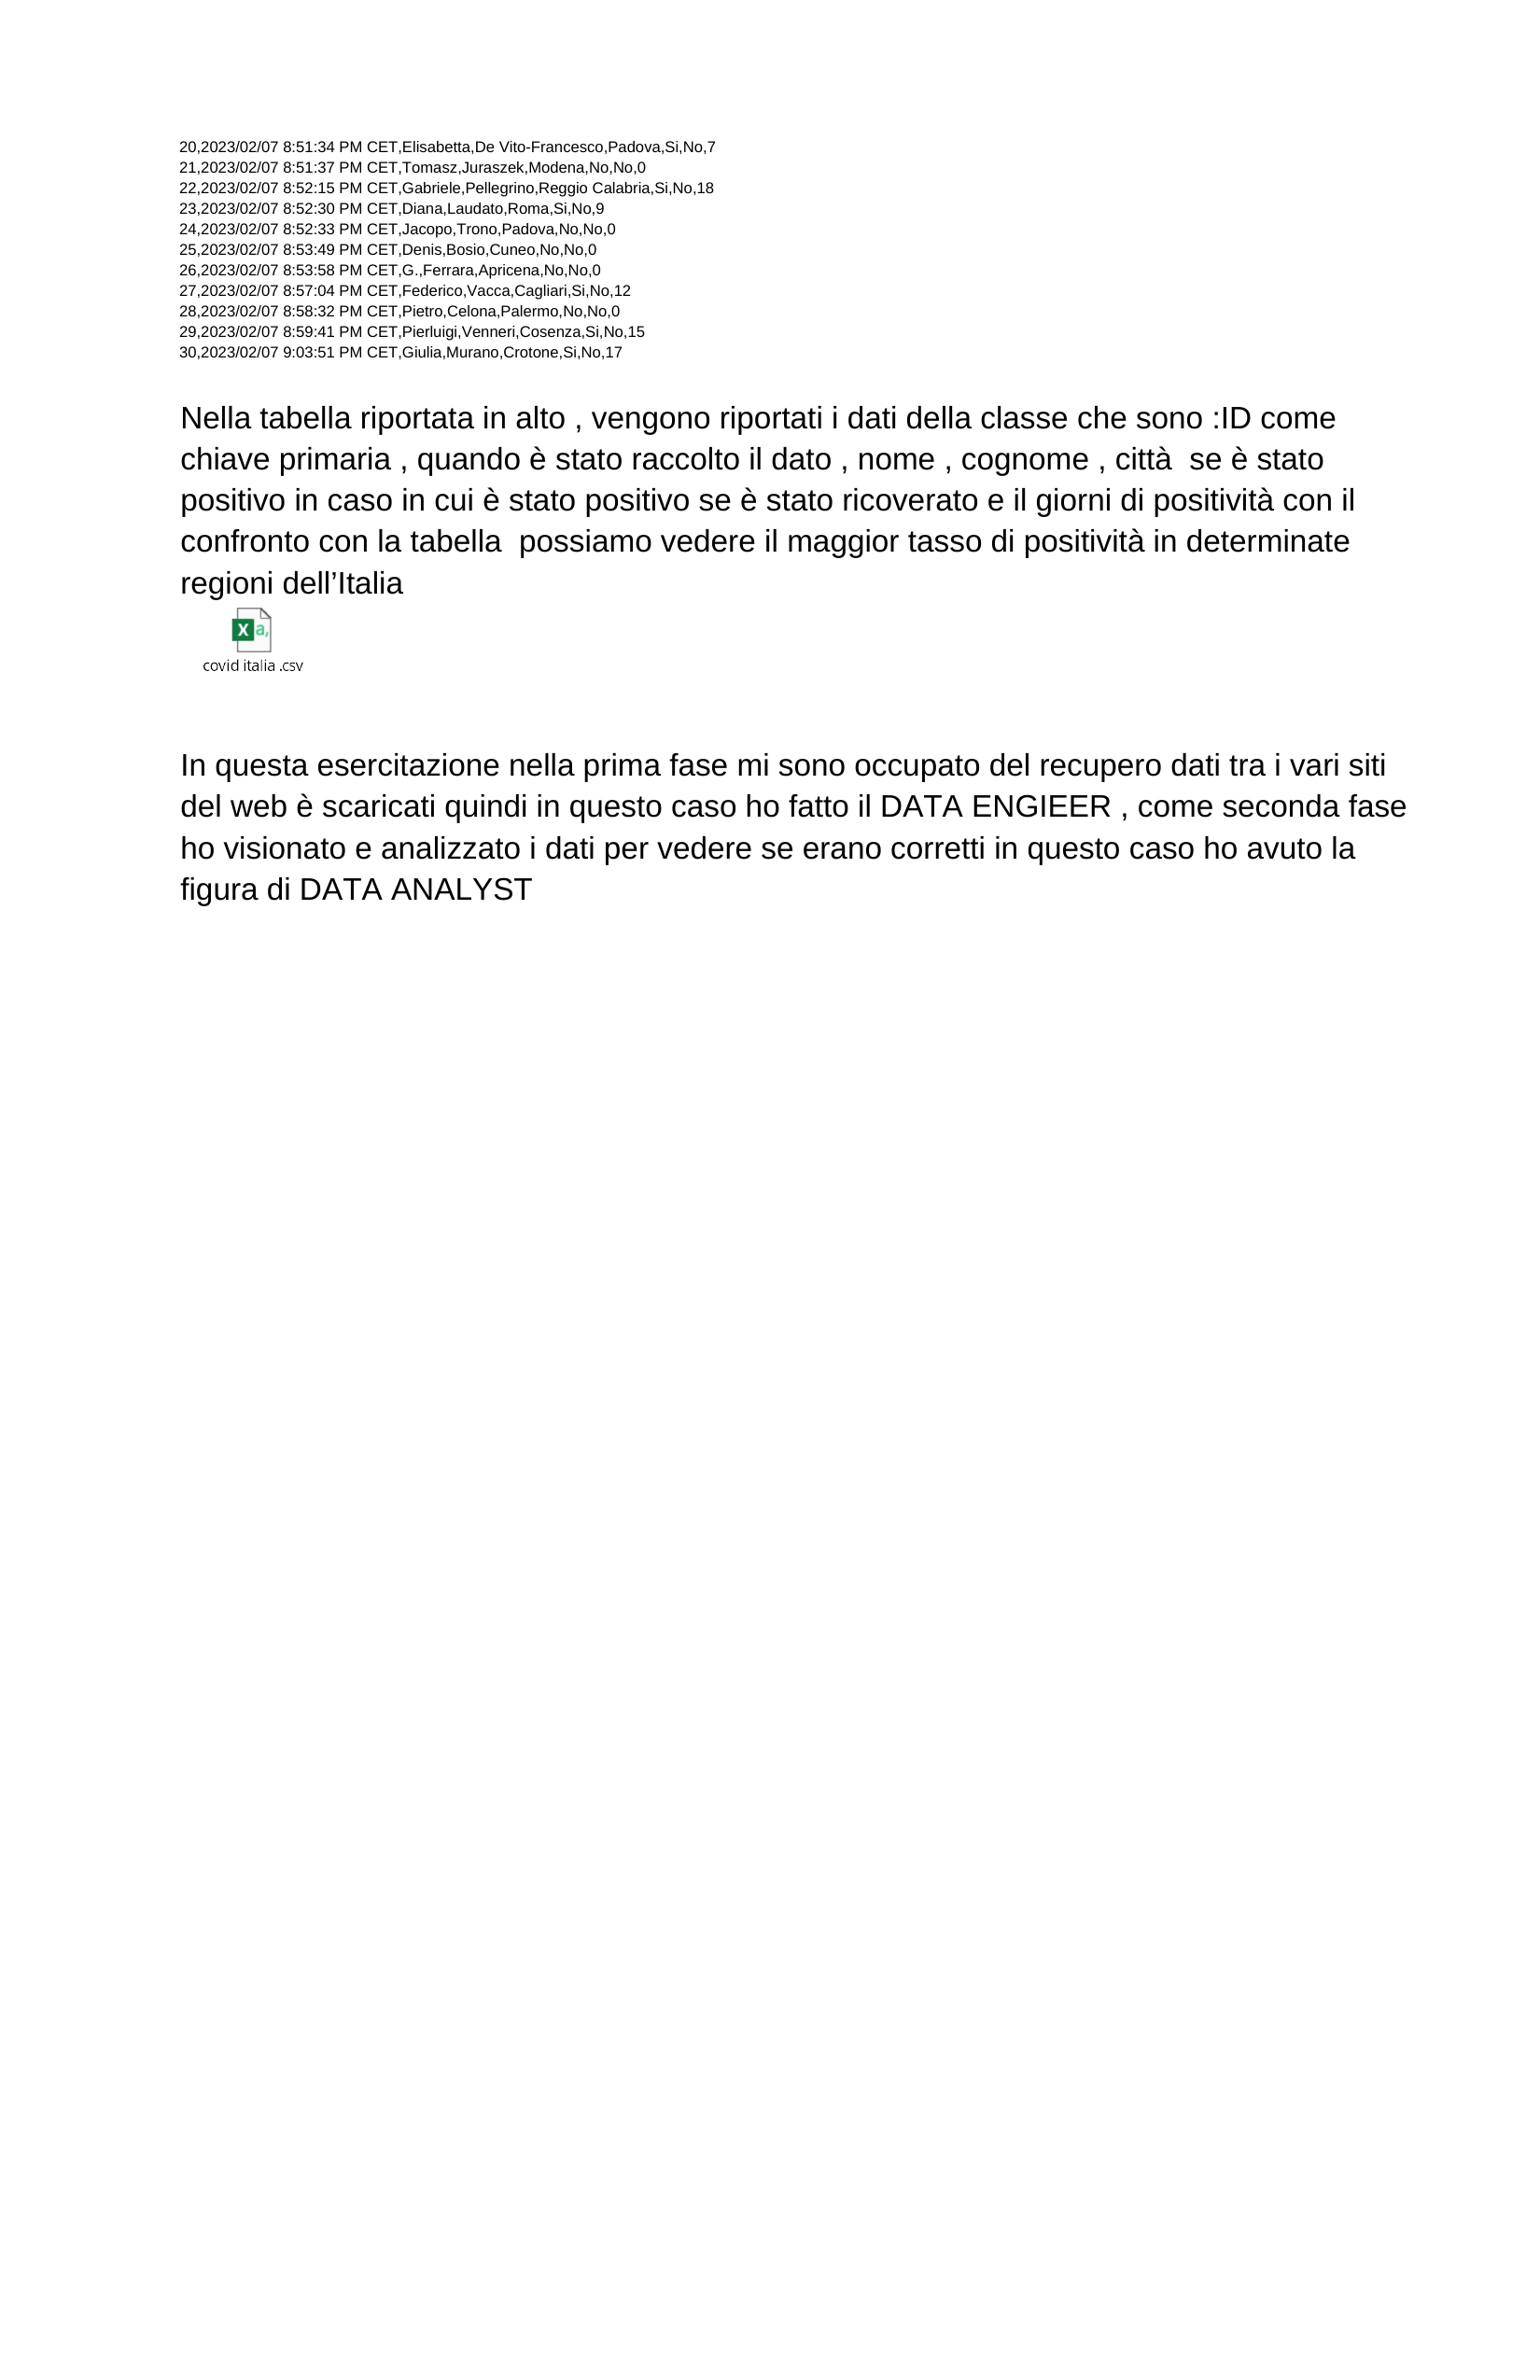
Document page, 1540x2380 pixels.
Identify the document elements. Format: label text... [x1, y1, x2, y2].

list 24,2023/02/07 8:52:33 PM CET,Jacopo,Trono,Padova,No,No,0 [179, 220, 1430, 238]
list In questa esercitazione nella prima fase mi sono occupato del recupero dati tra i vari siti del web è scaricati quindi in questo caso ho fatto il DATA ENGIEER , come seconda fase ho visionato e analizzato i dati per vedere se erano corretti in questo caso ho avuto la figura di DATA ANALYST [180, 747, 1430, 906]
list 30,2023/02/07 9:03:51 PM CET,Giulia,Murano,Crotone,Si,No,17 [179, 343, 1430, 361]
list 22,2023/02/07 8:52:15 PM CET,Gabriele,Pellegrino,Reggio Calabria,Si,No,18 [179, 179, 1430, 197]
list 25,2023/02/07 8:53:49 PM CET,Denis,Bosio,Cuneo,No,No,0 [179, 240, 1430, 259]
list 27,2023/02/07 8:57:04 PM CET,Federico,Vacca,Cagliari,Si,No,12 [179, 281, 1430, 300]
list 28,2023/02/07 8:58:32 PM CET,Pietro,Celona,Palermo,No,No,0 [179, 301, 1430, 320]
list 21,2023/02/07 8:51:37 PM CET,Tomasz,Juraszek,Modena,No,No,0 [179, 158, 1430, 176]
list 26,2023/02/07 8:53:58 PM CET,G.,Ferrara,Apricena,No,No,0 [179, 260, 1430, 279]
list Nella tabella riportata in alto , vengono riportati i dati della classe che sono :ID come chiave primaria , quando è stato raccolto il dato , nome , cognome , città se è stato positivo in caso in cui è stato positivo se è stato ricoverato e il giorni di positività con il confronto con la tabella possiamo vedere il maggior tasso di positività in determinate regioni dell’Italia [180, 399, 1430, 600]
list 23,2023/02/07 8:52:30 PM CET,Diana,Laudato,Roma,Si,No,9 [179, 199, 1430, 217]
list 20,2023/02/07 8:51:34 PM CET,Elisabetta,De Vito-Francesco,Padova,Si,No,7 [179, 138, 1430, 156]
list 29,2023/02/07 8:59:41 PM CET,Pierluigi,Venneri,Cosenza,Si,No,15 [179, 322, 1430, 340]
